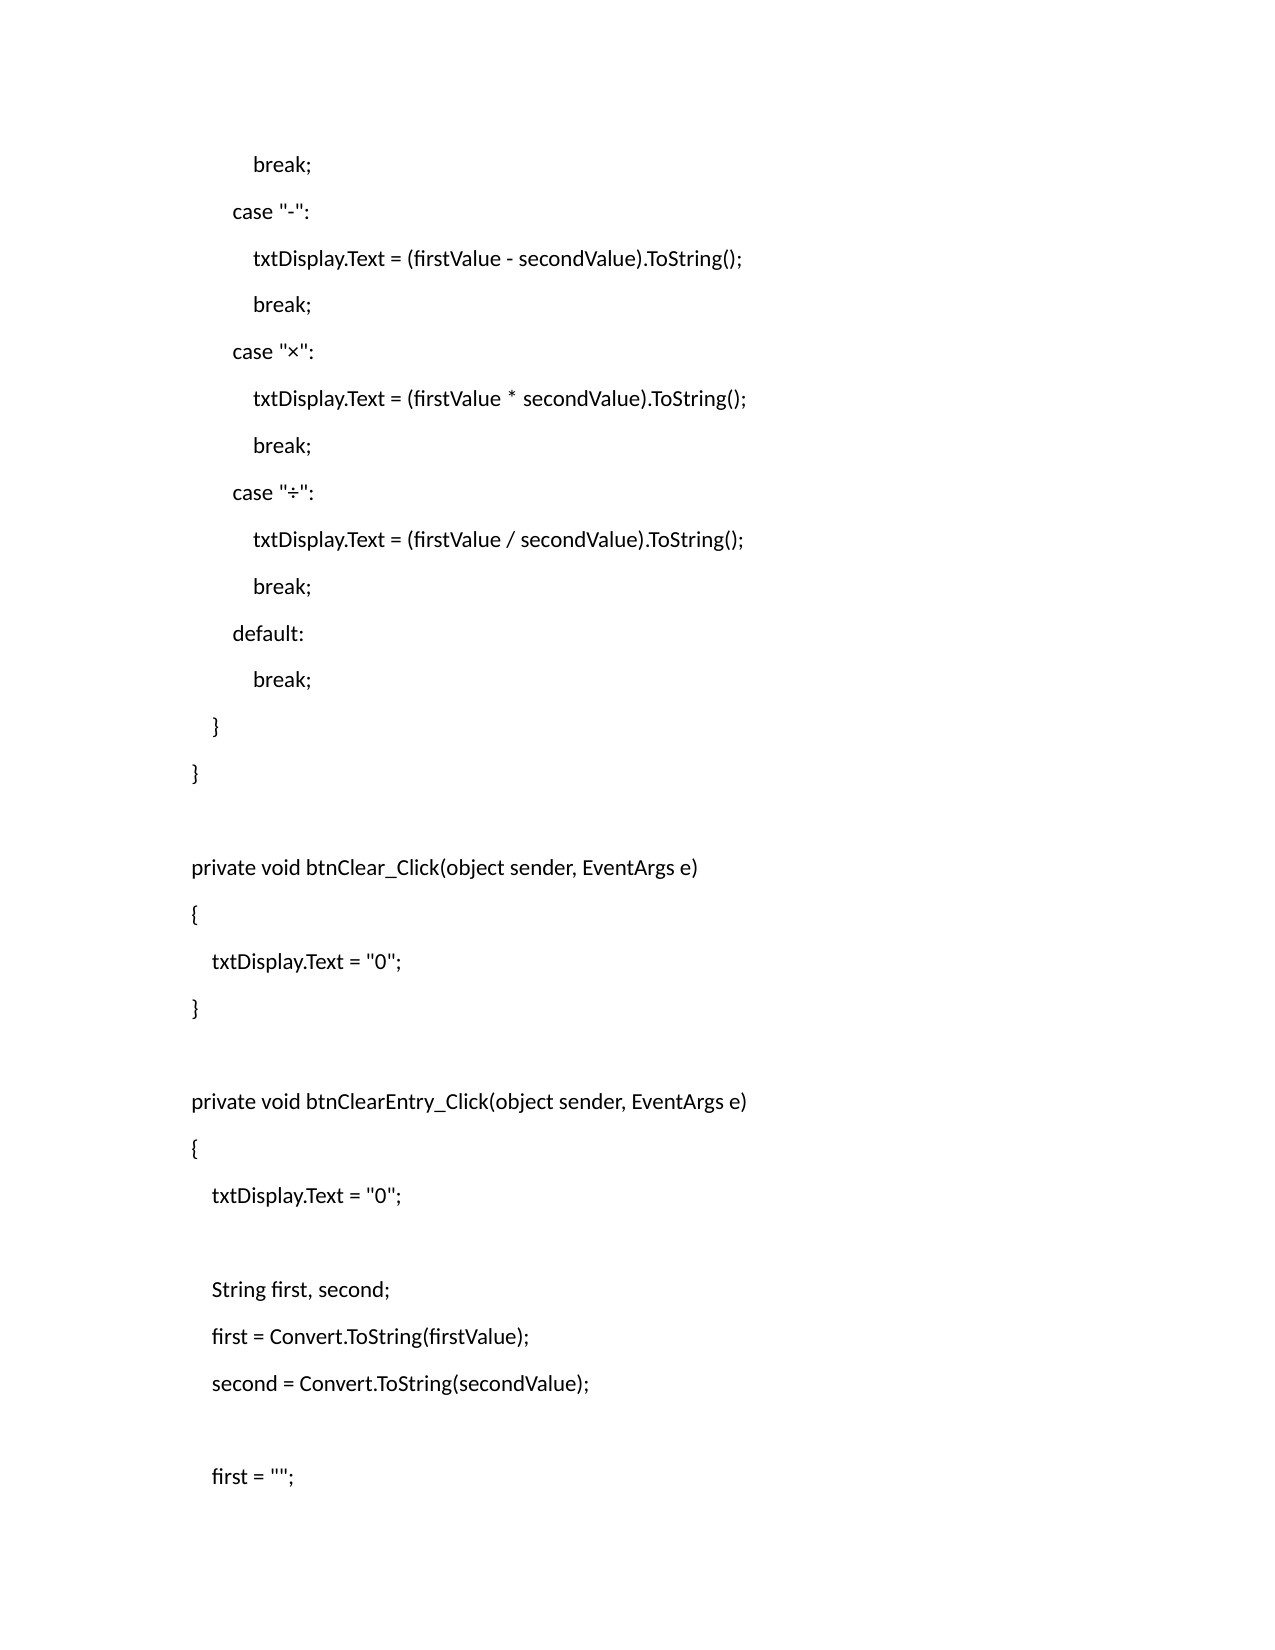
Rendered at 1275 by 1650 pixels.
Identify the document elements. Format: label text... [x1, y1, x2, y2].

text case "×": [150, 337, 1125, 366]
text private void btnClearEntry_Click(object sender, EventArgs e) [150, 1087, 1125, 1116]
text { [150, 1134, 1125, 1162]
text break; [150, 666, 1125, 694]
text first = ""; [150, 1462, 1125, 1491]
text default: [150, 619, 1125, 647]
text txtDisplay.Text = "0"; [150, 947, 1125, 975]
text txtDisplay.Text = "0"; [150, 1181, 1125, 1209]
text case "÷": [150, 478, 1125, 506]
text txtDisplay.Text = (firstValue / secondValue).ToString(); [150, 525, 1125, 553]
text case "-": [150, 197, 1125, 225]
text break; [150, 150, 1125, 178]
text } [150, 759, 1125, 787]
text break; [150, 431, 1125, 459]
text txtDisplay.Text = (firstValue - secondValue).ToString(); [150, 244, 1125, 272]
text { [150, 900, 1125, 928]
text break; [150, 572, 1125, 600]
text } [150, 994, 1125, 1022]
text txtDisplay.Text = (firstValue * secondValue).ToString(); [150, 384, 1125, 412]
text private void btnClear_Click(object sender, EventArgs e) [150, 853, 1125, 881]
text } [150, 712, 1125, 741]
text break; [150, 291, 1125, 319]
text first = Convert.ToString(firstValue); [150, 1322, 1125, 1350]
text second = Convert.ToString(secondValue); [150, 1369, 1125, 1397]
text String first, second; [150, 1275, 1125, 1303]
